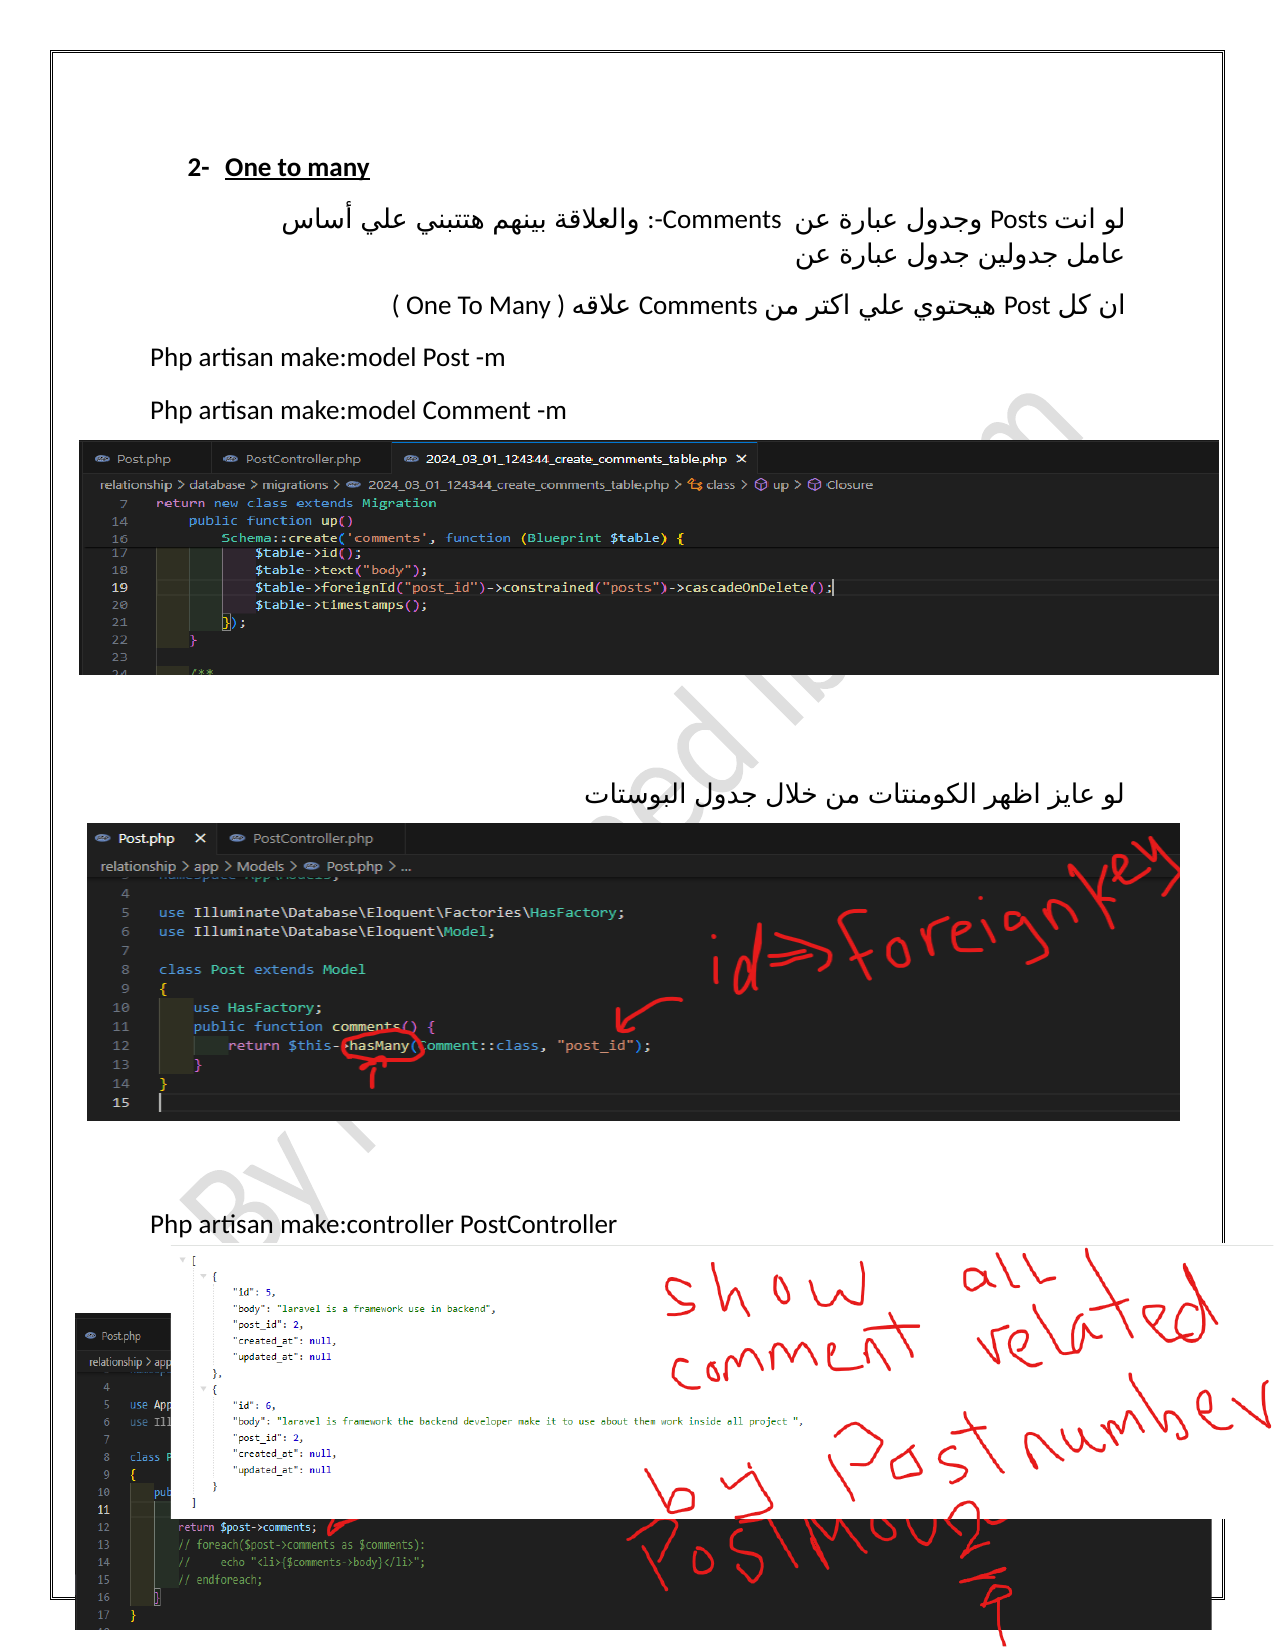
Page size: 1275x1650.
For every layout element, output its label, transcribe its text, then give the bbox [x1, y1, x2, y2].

text ( One To Many ) علاقه Comments هيحتوي علي اكتر من Post ان كل [150, 288, 1125, 321]
text والعلاقة بينهم هتتبني علي أساس :-Comments وجدول عبارة عن Posts لو انت عامل جدولين جدول عبارة عن [225, 202, 1125, 269]
text Php artisan make:controller PostController [150, 1208, 1125, 1241]
picture [78, 440, 1219, 674]
text Php artisan make:model Comment -m [150, 393, 1125, 426]
picture [86, 823, 1178, 1121]
picture [74, 1243, 1273, 1646]
text Php artisan make:model Post -m [150, 341, 1125, 373]
text لو عايز اظهر الكومنتات من خلال جدول البوستات [150, 778, 1125, 809]
list One to many [187, 150, 1125, 183]
